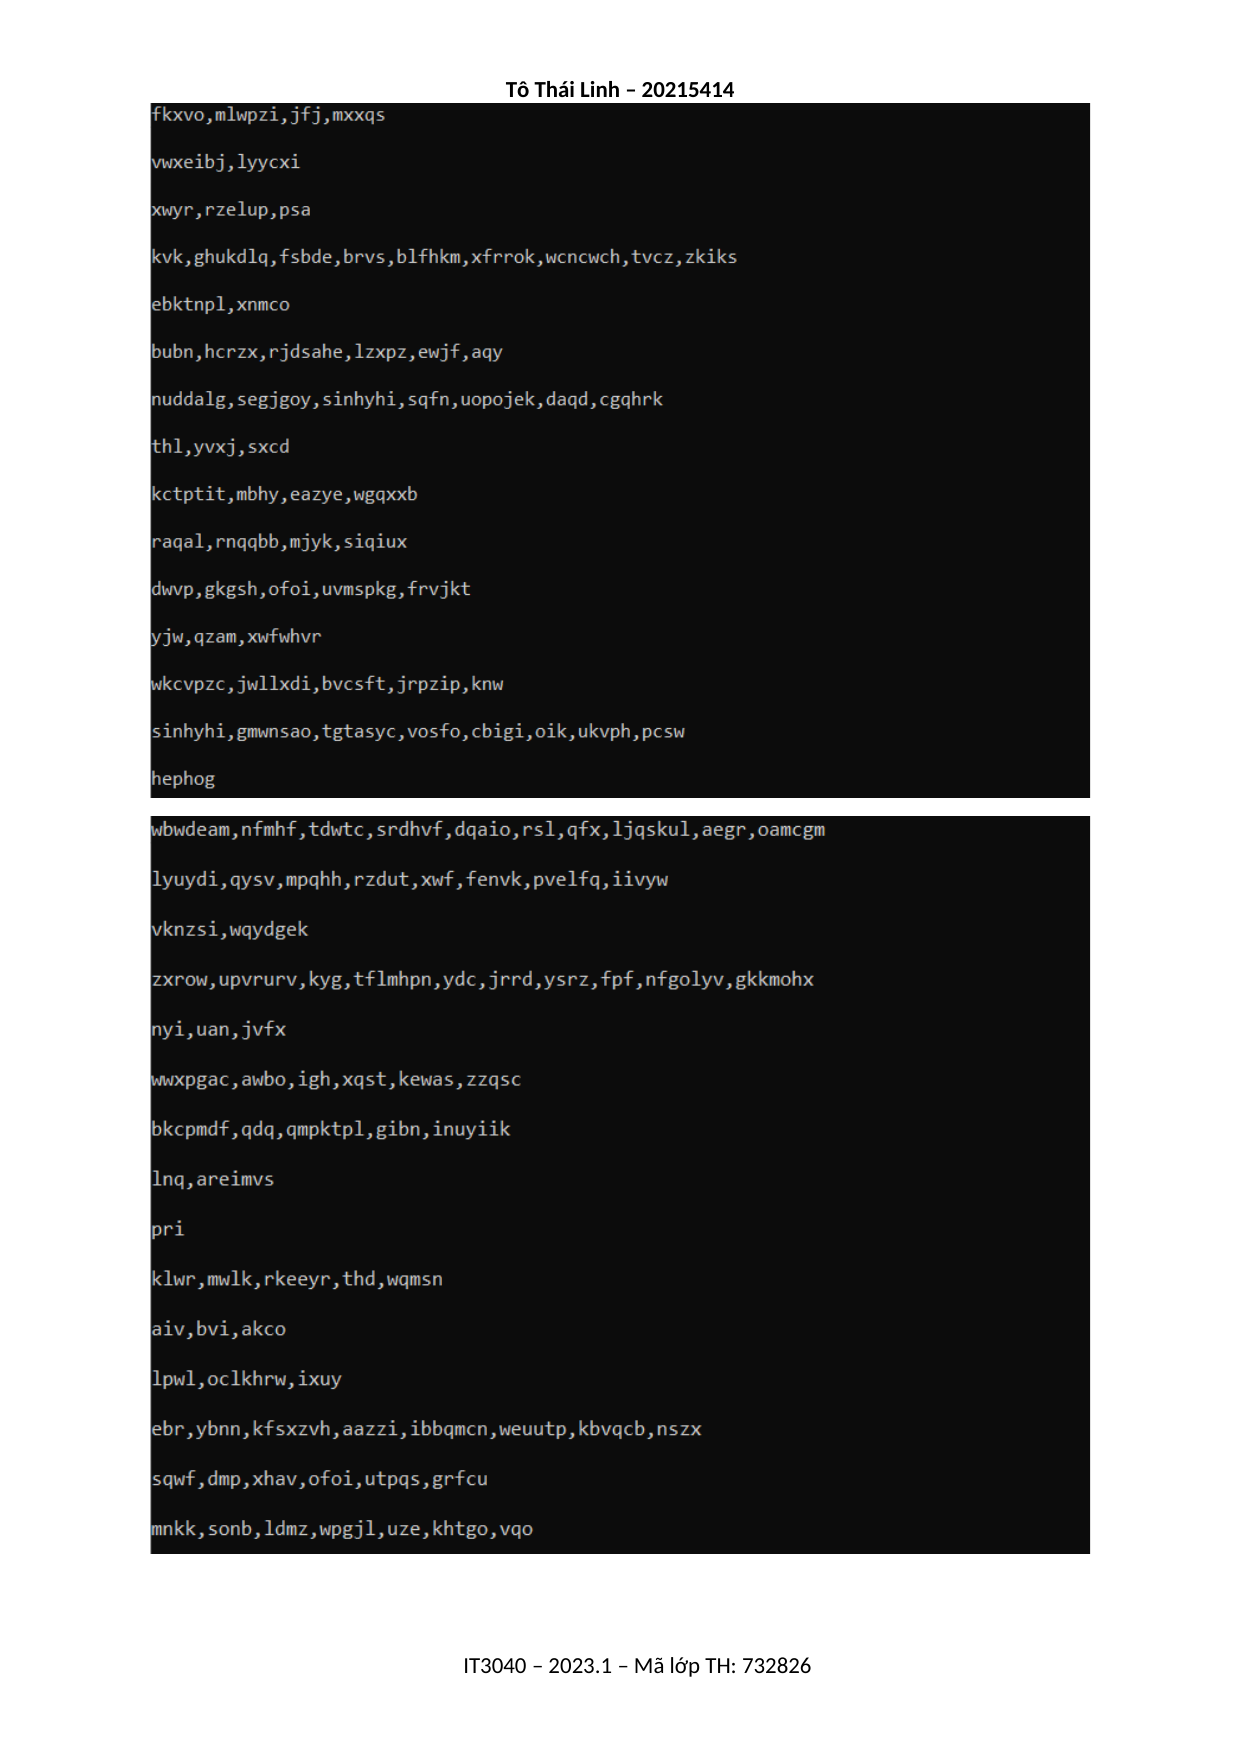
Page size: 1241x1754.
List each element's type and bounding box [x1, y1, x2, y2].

picture [150, 816, 1091, 1554]
picture [150, 103, 1091, 798]
